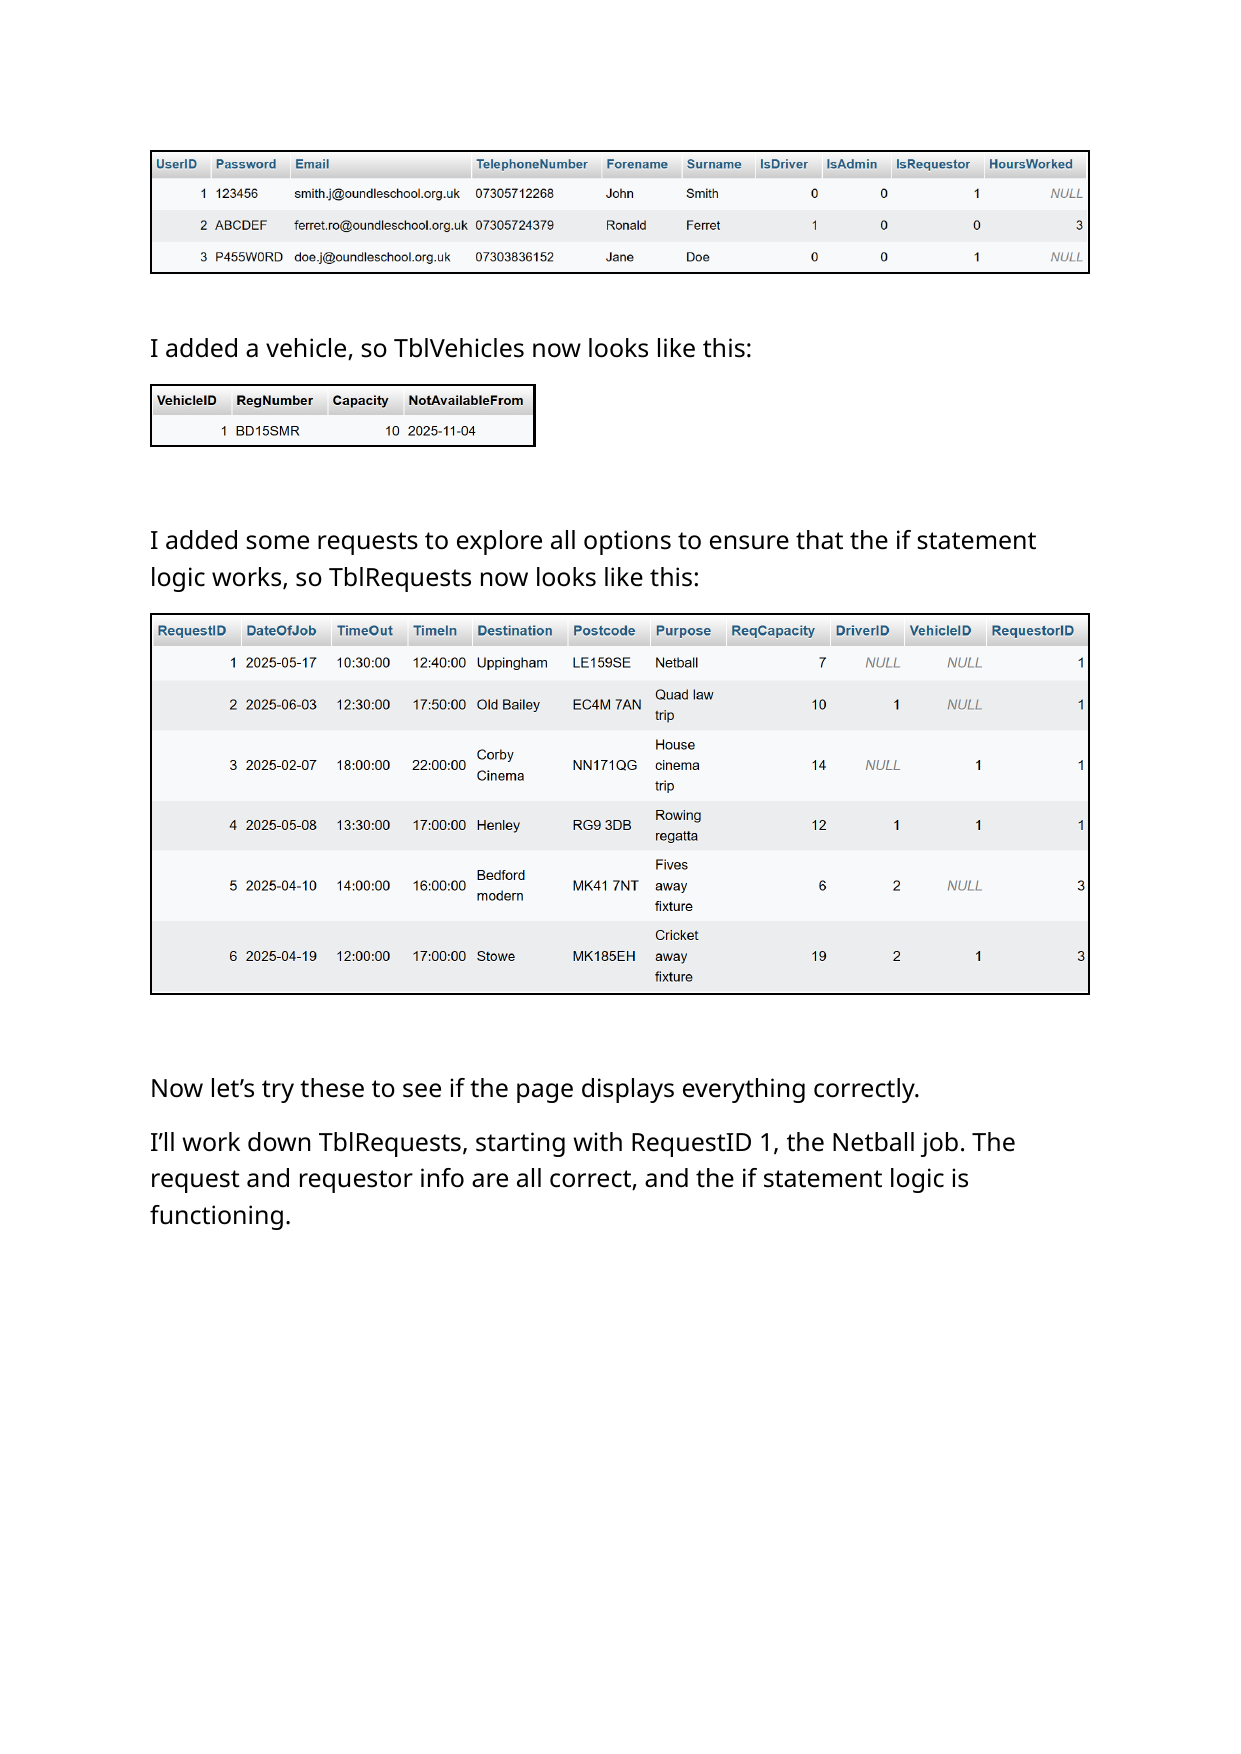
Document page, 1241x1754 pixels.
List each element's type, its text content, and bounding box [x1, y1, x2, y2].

text I added some requests to explore all options to ensure that the if statement logic works, so TblRequests now looks like this: [150, 523, 1090, 594]
text Now let’s try these to see if the page displays everything correctly. [150, 1071, 1090, 1105]
text I added a vehicle, so TblVehicles now looks like this: [150, 330, 1090, 364]
picture [152, 615, 1088, 993]
picture [152, 152, 1088, 272]
text I’ll work down TblRequests, starting with RequestID 1, the Netball job. The request and requestor info are all correct, and the if statement logic is functioning. [150, 1124, 1090, 1232]
picture [152, 386, 533, 445]
